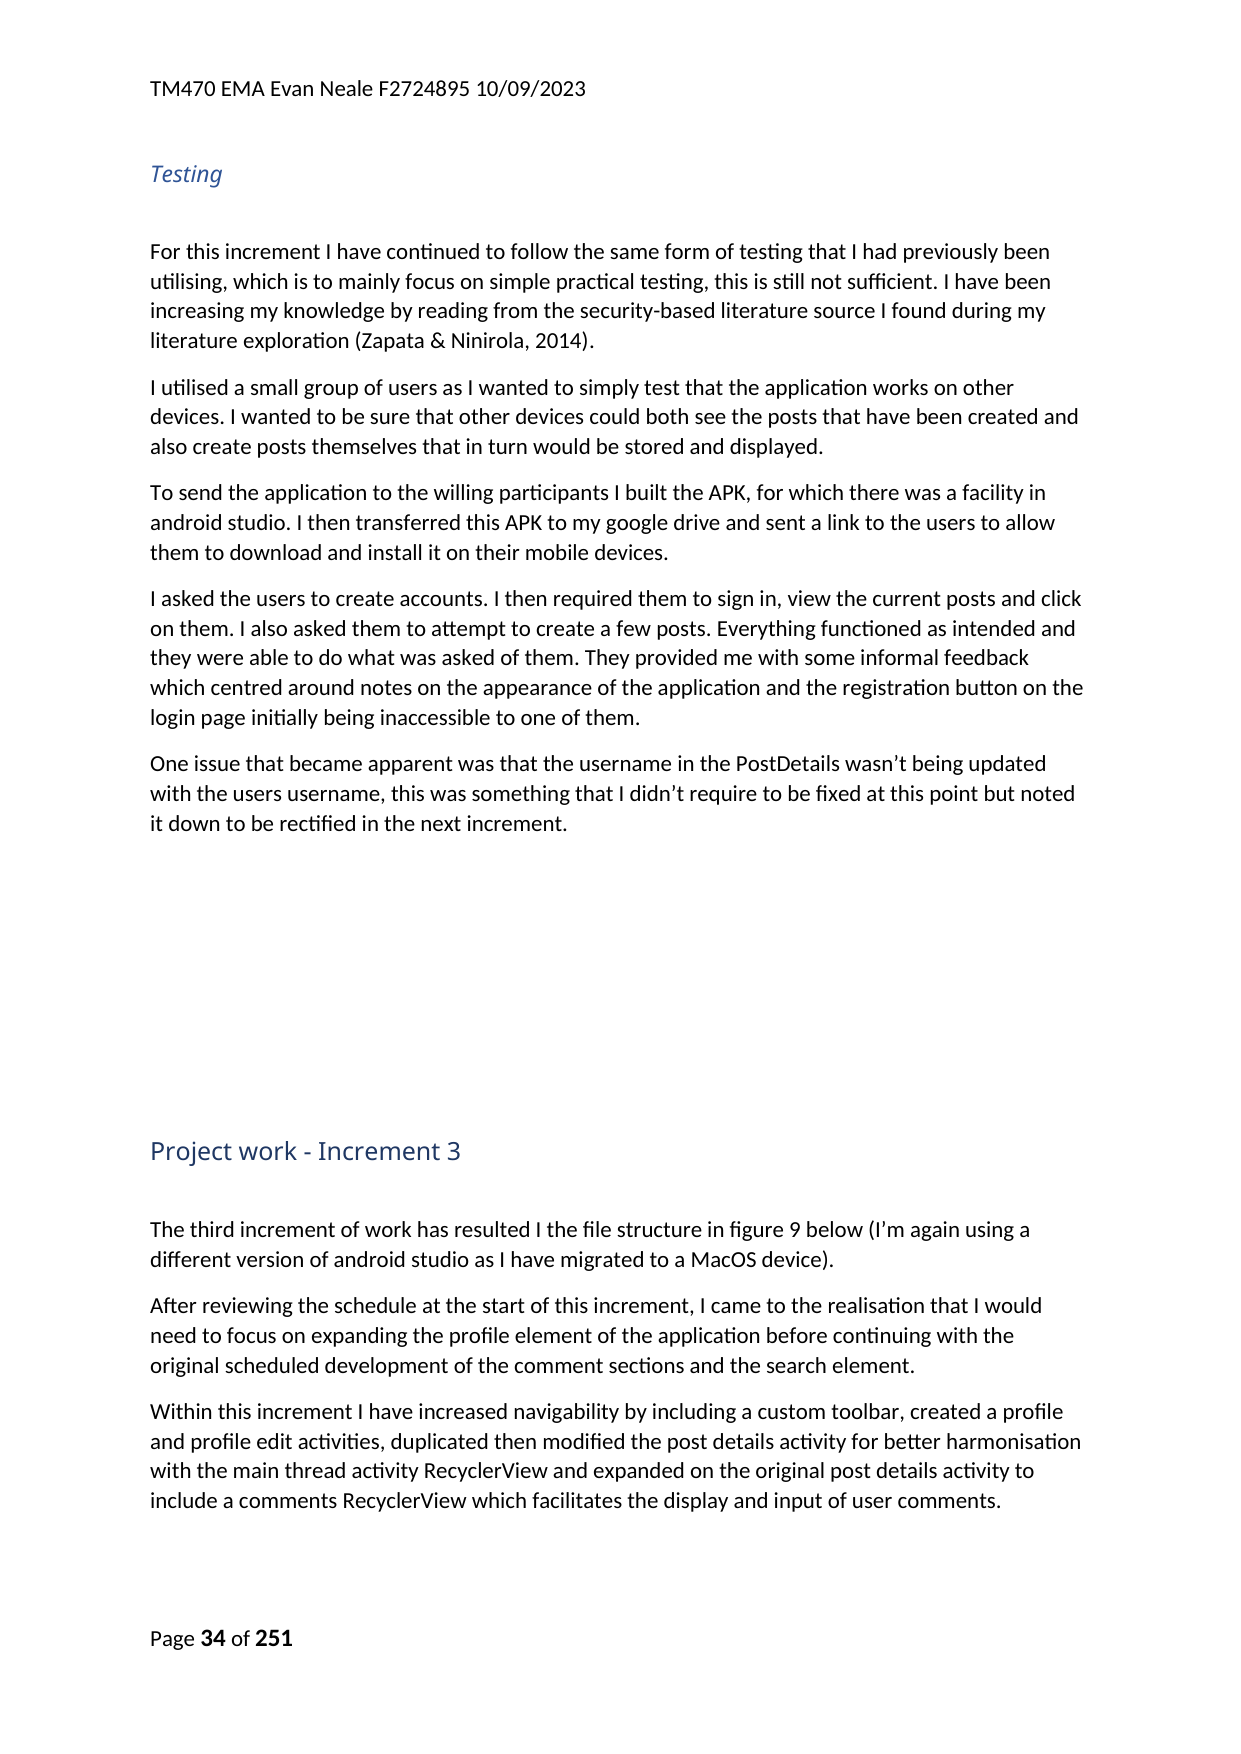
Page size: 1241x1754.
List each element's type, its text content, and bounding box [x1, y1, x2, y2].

text To send the application to the willing participants I built the APK, for which there was a facility in android studio. I then transferred this APK to my google drive and sent a link to the users to allow them to download and install it on their mobile devices. [150, 478, 1090, 566]
text I asked the users to create accounts. I then required them to sign in, view the current posts and click on them. I also asked them to attempt to create a few posts. Everything functioned as intended and they were able to do what was asked of them. They provided me with some informal feedback which centred around notes on the appearance of the application and the registration button on the login page initially being inaccessible to one of them. [150, 584, 1090, 731]
subtitle Project work - Increment 3 [150, 1133, 1090, 1167]
subtitle Testing [150, 158, 1090, 189]
text The third increment of work has resulted I the file structure in figure 9 below (I’m again using a different version of android studio as I have migrated to a MacOS device). [150, 1216, 1090, 1273]
text Within this increment I have increased navigability by including a custom toolbar, created a profile and profile edit activities, duplicated then modified the post details activity for better harmonisation with the main thread activity RecyclerView and expanded on the original post details activity to include a comments RecyclerView which facilitates the display and input of user comments. [150, 1397, 1090, 1514]
text I utilised a small group of users as I wanted to simply test that the application works on other devices. I wanted to be sure that other devices could both see the posts that have been created and also create posts themselves that in turn would be stored and displayed. [150, 373, 1090, 460]
text One issue that became apparent was that the username in the PostDetails wasn’t being updated with the users username, this was something that I didn’t require to be fixed at this point but noted it down to be rectified in the next increment. [150, 749, 1090, 837]
text For this increment I have continued to follow the same form of testing that I had previously been utilising, which is to mainly focus on simple practical testing, this is still not sufficient. I have been increasing my knowledge by reading from the security-based literature source I found during my literature exploration (Zapata & Ninirola, 2014). [150, 237, 1090, 354]
text After reviewing the schedule at the start of this increment, I came to the realisation that I would need to focus on expanding the profile element of the application before continuing with the original scheduled development of the comment sections and the search element. [150, 1292, 1090, 1379]
